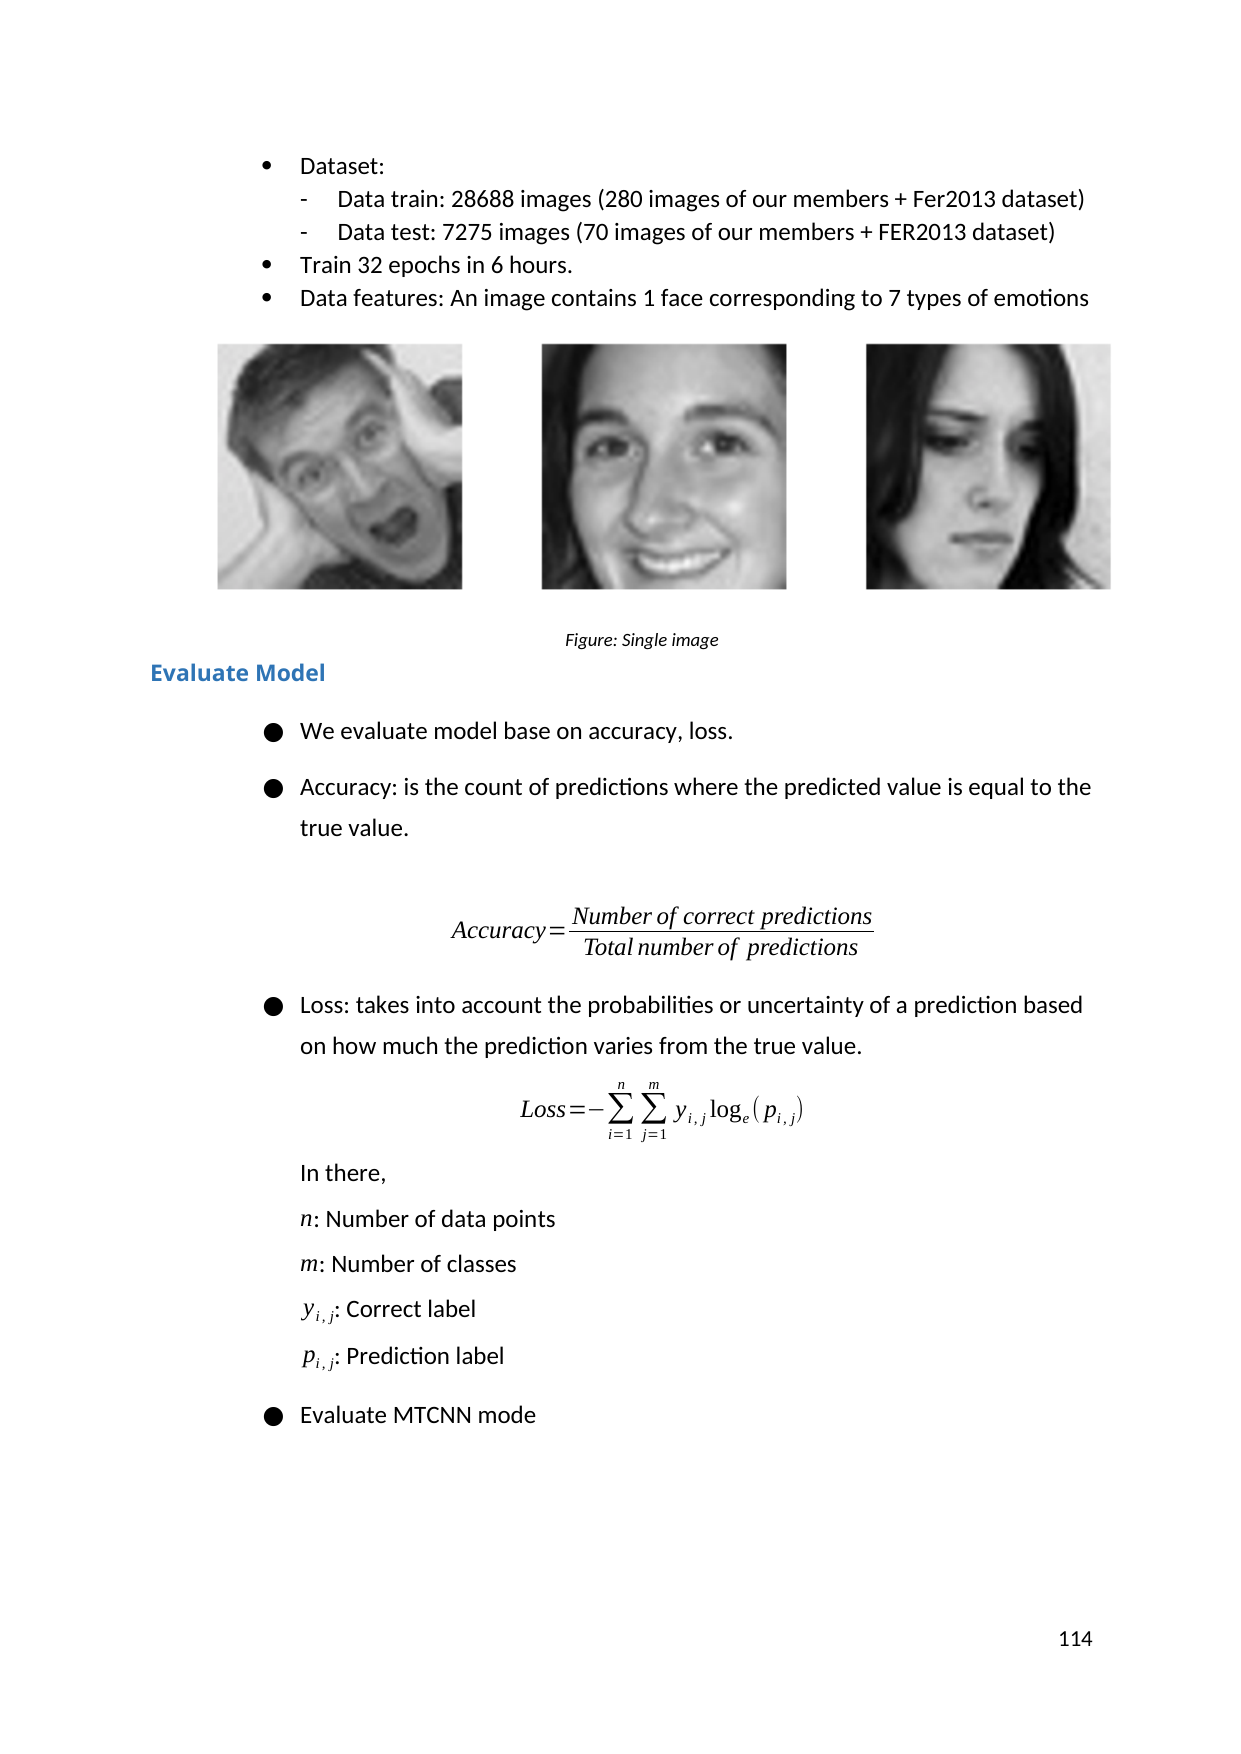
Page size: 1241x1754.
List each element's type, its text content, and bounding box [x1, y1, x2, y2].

text : Number of classes [300, 1248, 1093, 1279]
list Train 32 epochs in 6 hours. [262, 249, 1093, 279]
list Accuracy: is the count of predictions where the predicted value is equal to the true value. [262, 758, 1093, 842]
list Evaluate MTCNN mode [262, 1387, 1093, 1438]
list Data features: An image contains 1 face corresponding to 7 types of emotions [262, 282, 1093, 312]
subtitle Evaluate Model [150, 657, 1093, 688]
list Data test: 7275 images (70 images of our members + FER2013 dataset) [300, 216, 1093, 246]
list Loss: takes into account the probabilities or uncertainty of a prediction based on how much the prediction varies from the true value. [262, 976, 1093, 1060]
list Data train: 28688 images (280 images of our members + Fer2013 dataset) [300, 183, 1093, 213]
text Figure: Single image [193, 628, 1093, 651]
text : Prediction label [300, 1340, 1093, 1372]
list We evaluate model base on accuracy, loss. [262, 703, 1093, 754]
list Dataset: [262, 150, 1093, 181]
text : Correct label [300, 1293, 1093, 1325]
text In there, [300, 1157, 1093, 1188]
text : Number of data points [300, 1203, 1093, 1233]
picture [193, 327, 1136, 613]
